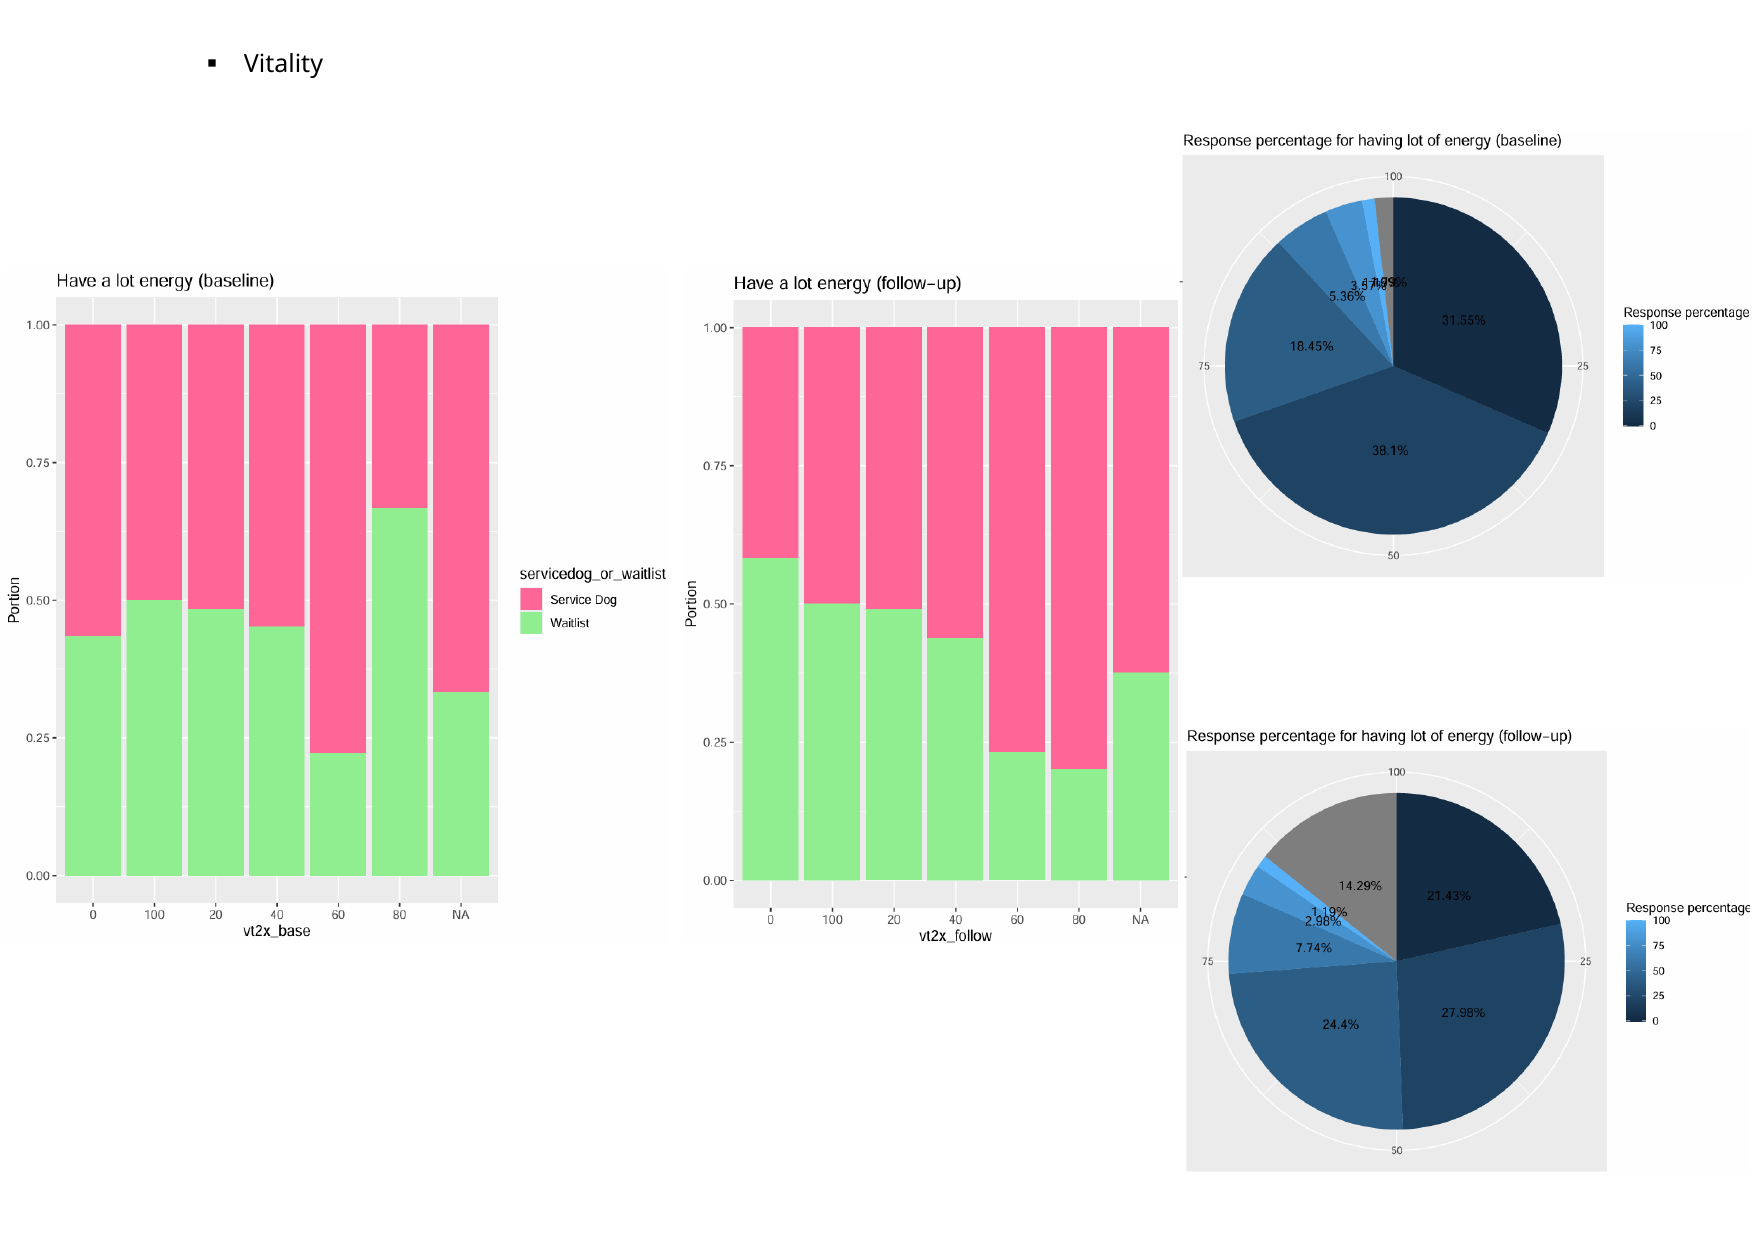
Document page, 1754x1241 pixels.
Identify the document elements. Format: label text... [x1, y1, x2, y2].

picture [3, 269, 669, 945]
picture [682, 131, 1751, 942]
subtitle Vitality [206, 46, 1604, 80]
picture [1184, 728, 1750, 1175]
